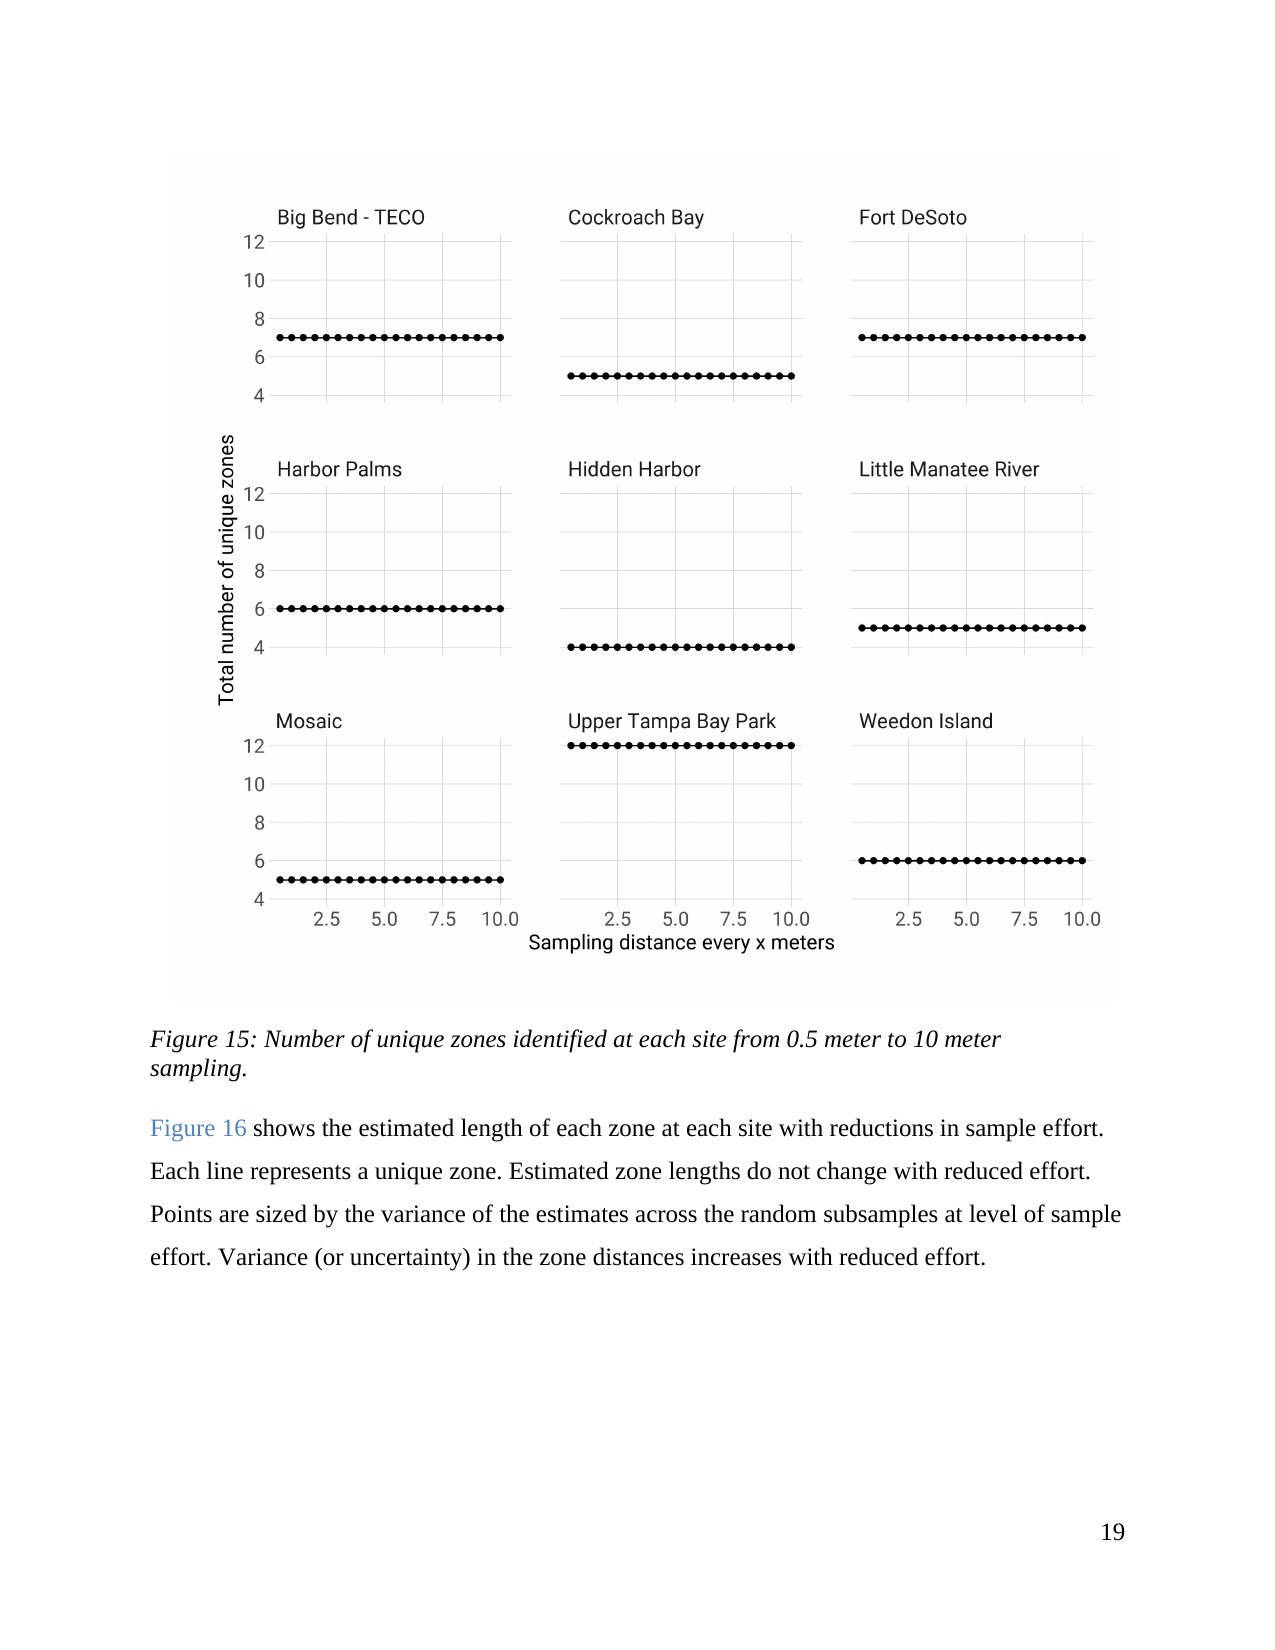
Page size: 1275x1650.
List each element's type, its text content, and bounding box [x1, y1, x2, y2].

picture [168, 150, 1114, 1004]
text Figure 16 shows the estimated length of each zone at each site with reductions in sample effort. Each line represents a unique zone. Estimated zone lengths do not change with reduced effort. Points are sized by the variance of the estimates across the random subsamples at level of sample effort. Variance (or uncertainty) in the zone distances increases with reduced effort. [150, 1113, 1125, 1271]
table_header Figure 15: Number of unique zones identified at each site from 0.5 meter to 10 meter sampling. [139, 150, 1114, 1094]
